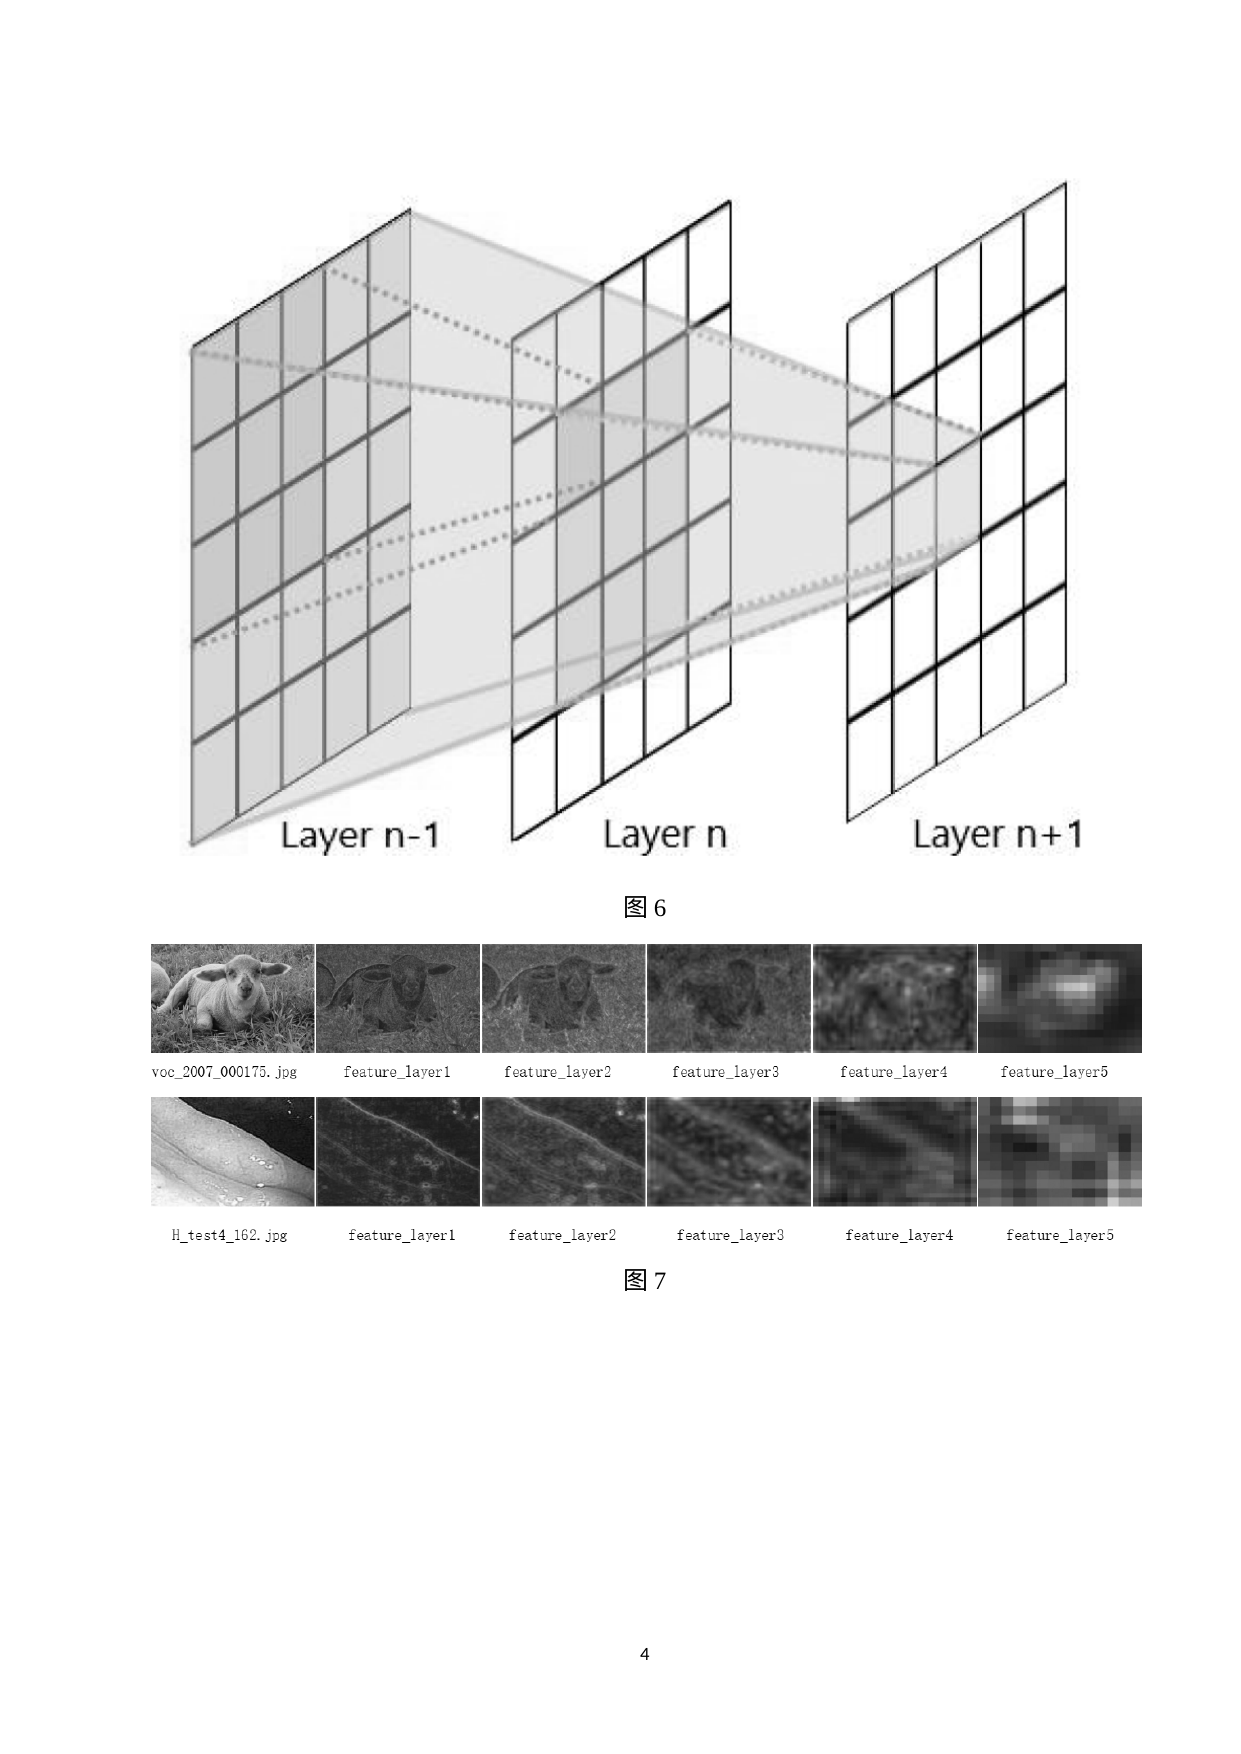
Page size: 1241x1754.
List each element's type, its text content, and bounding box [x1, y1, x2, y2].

text 图6 [148, 887, 1142, 923]
text 图7 [148, 1260, 1142, 1296]
